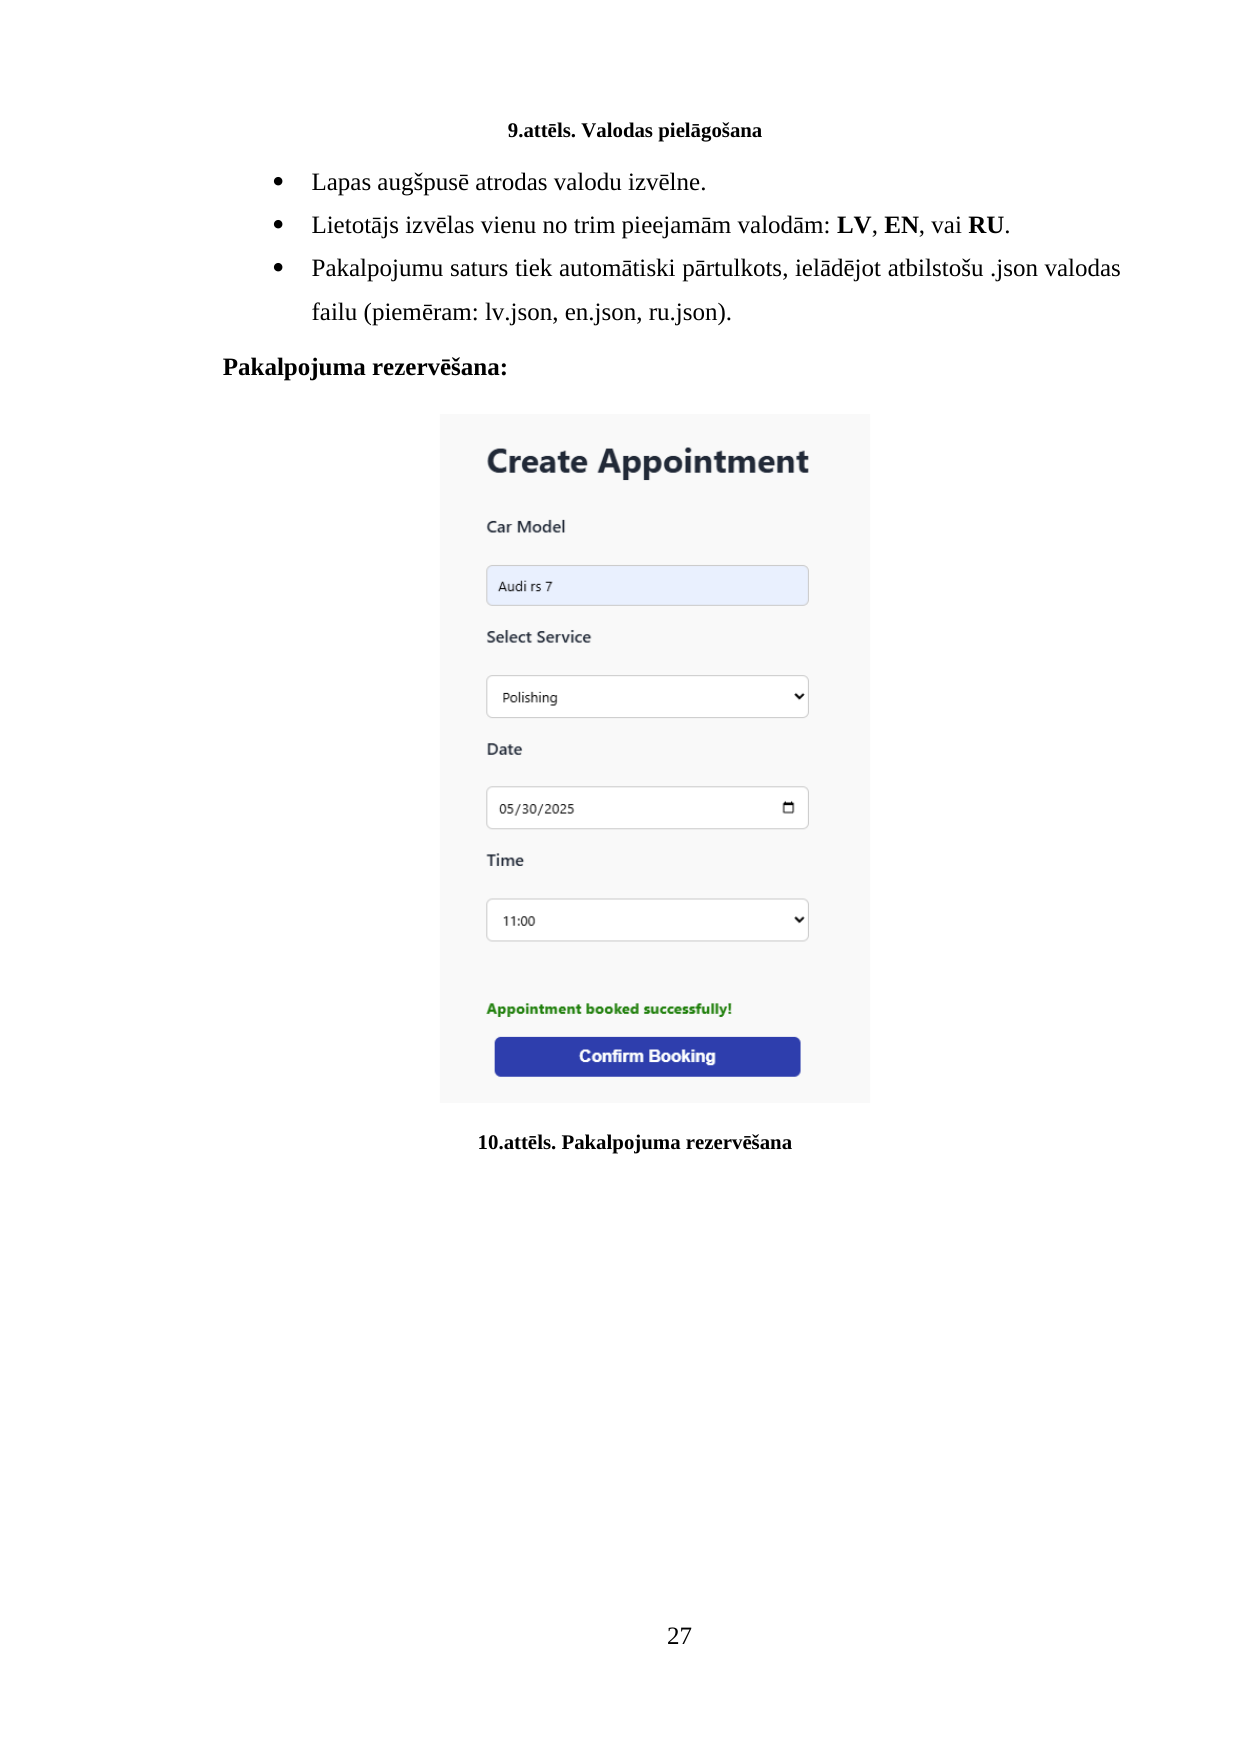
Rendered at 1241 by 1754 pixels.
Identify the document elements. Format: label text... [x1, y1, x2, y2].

list Lietotājs izvēlas vienu no trim pieejamām valodām: LV, EN, vai RU. [274, 210, 1122, 239]
list Pakalpojumu saturs tiek automātiski pārtulkots, ielādējot atbilstošu .json valodas failu (piemēram: lv.json, en.json, ru.json). [274, 253, 1122, 325]
text 9.attēls. Valodas pielāgošana [148, 118, 1122, 142]
text Pakalpojuma rezervēšana: [148, 352, 1122, 381]
list Lapas augšpusē atrodas valodu izvēlne. [274, 167, 1122, 196]
picture [439, 414, 871, 1103]
